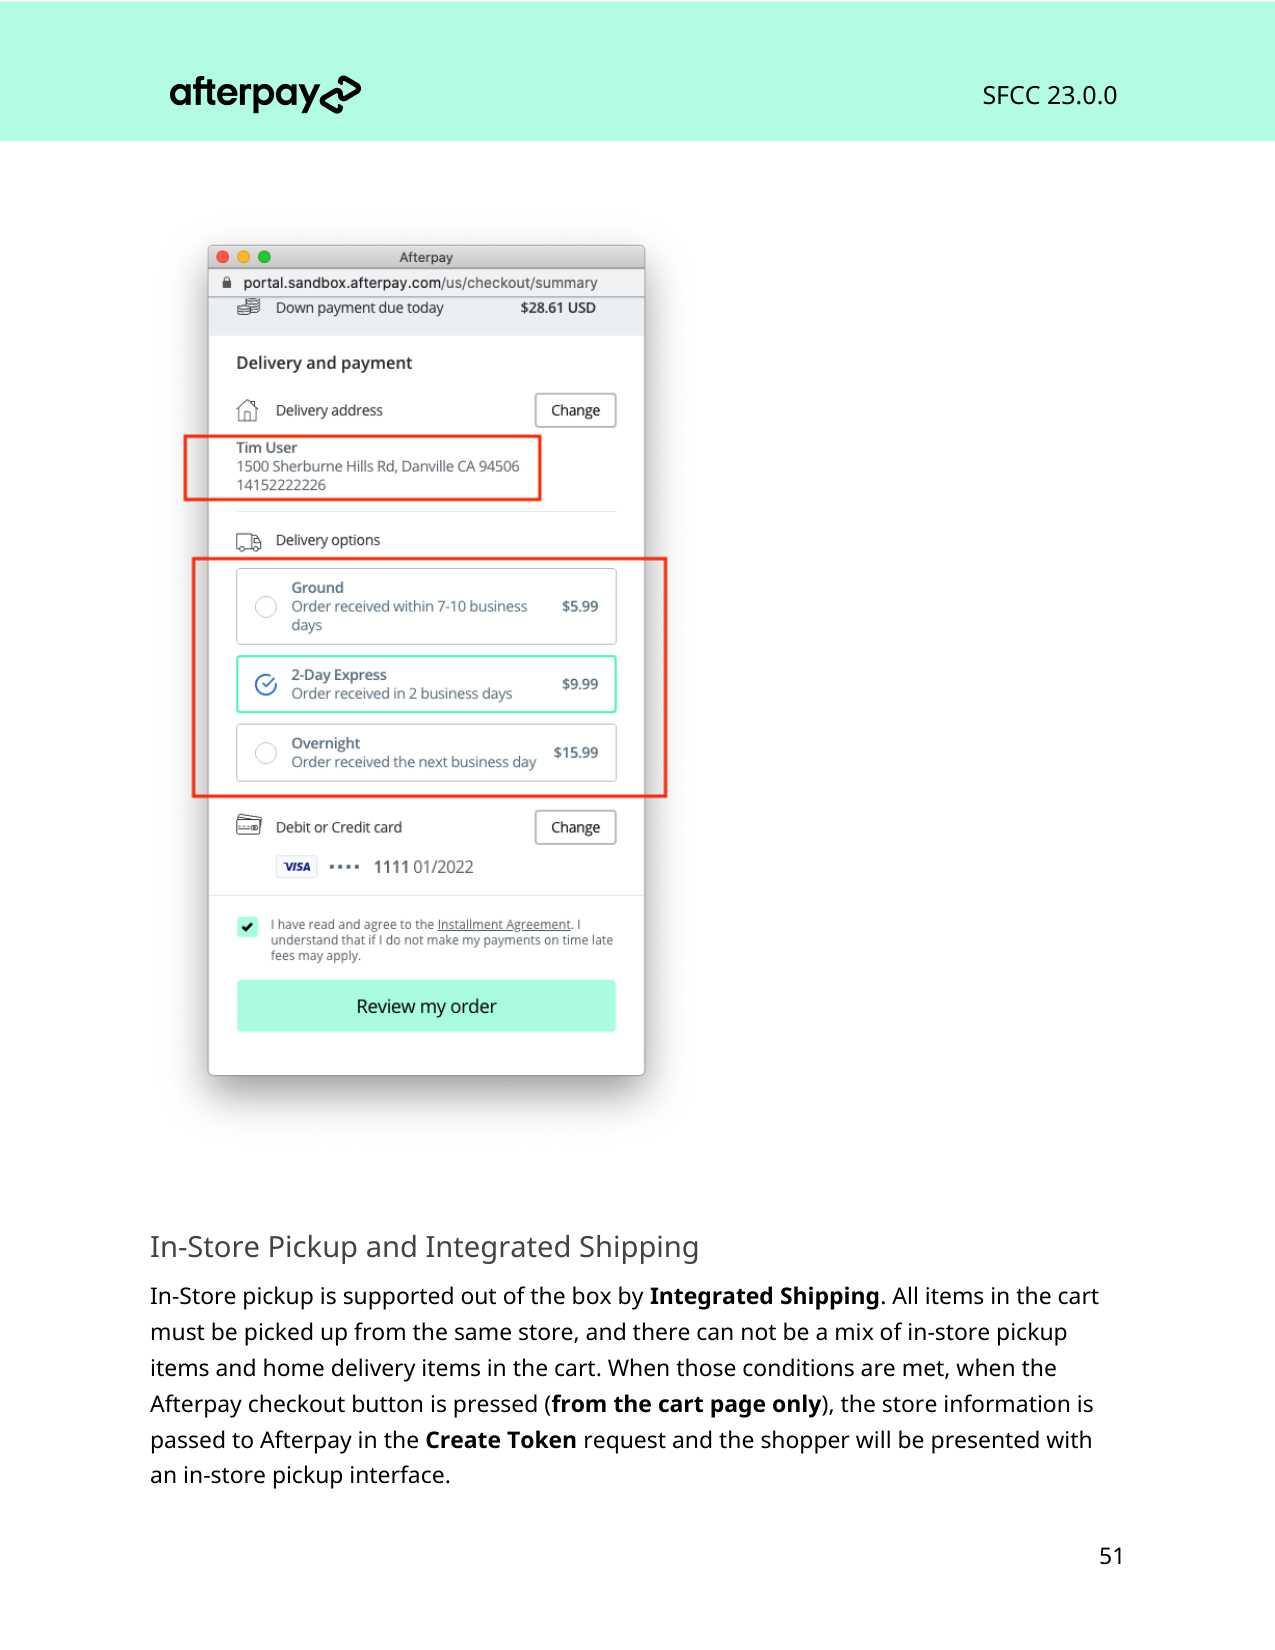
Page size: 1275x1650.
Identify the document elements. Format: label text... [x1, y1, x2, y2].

picture [150, 206, 703, 1152]
picture [134, 47, 397, 142]
subtitle In-Store Pickup and Integrated Shipping [150, 1226, 1125, 1266]
